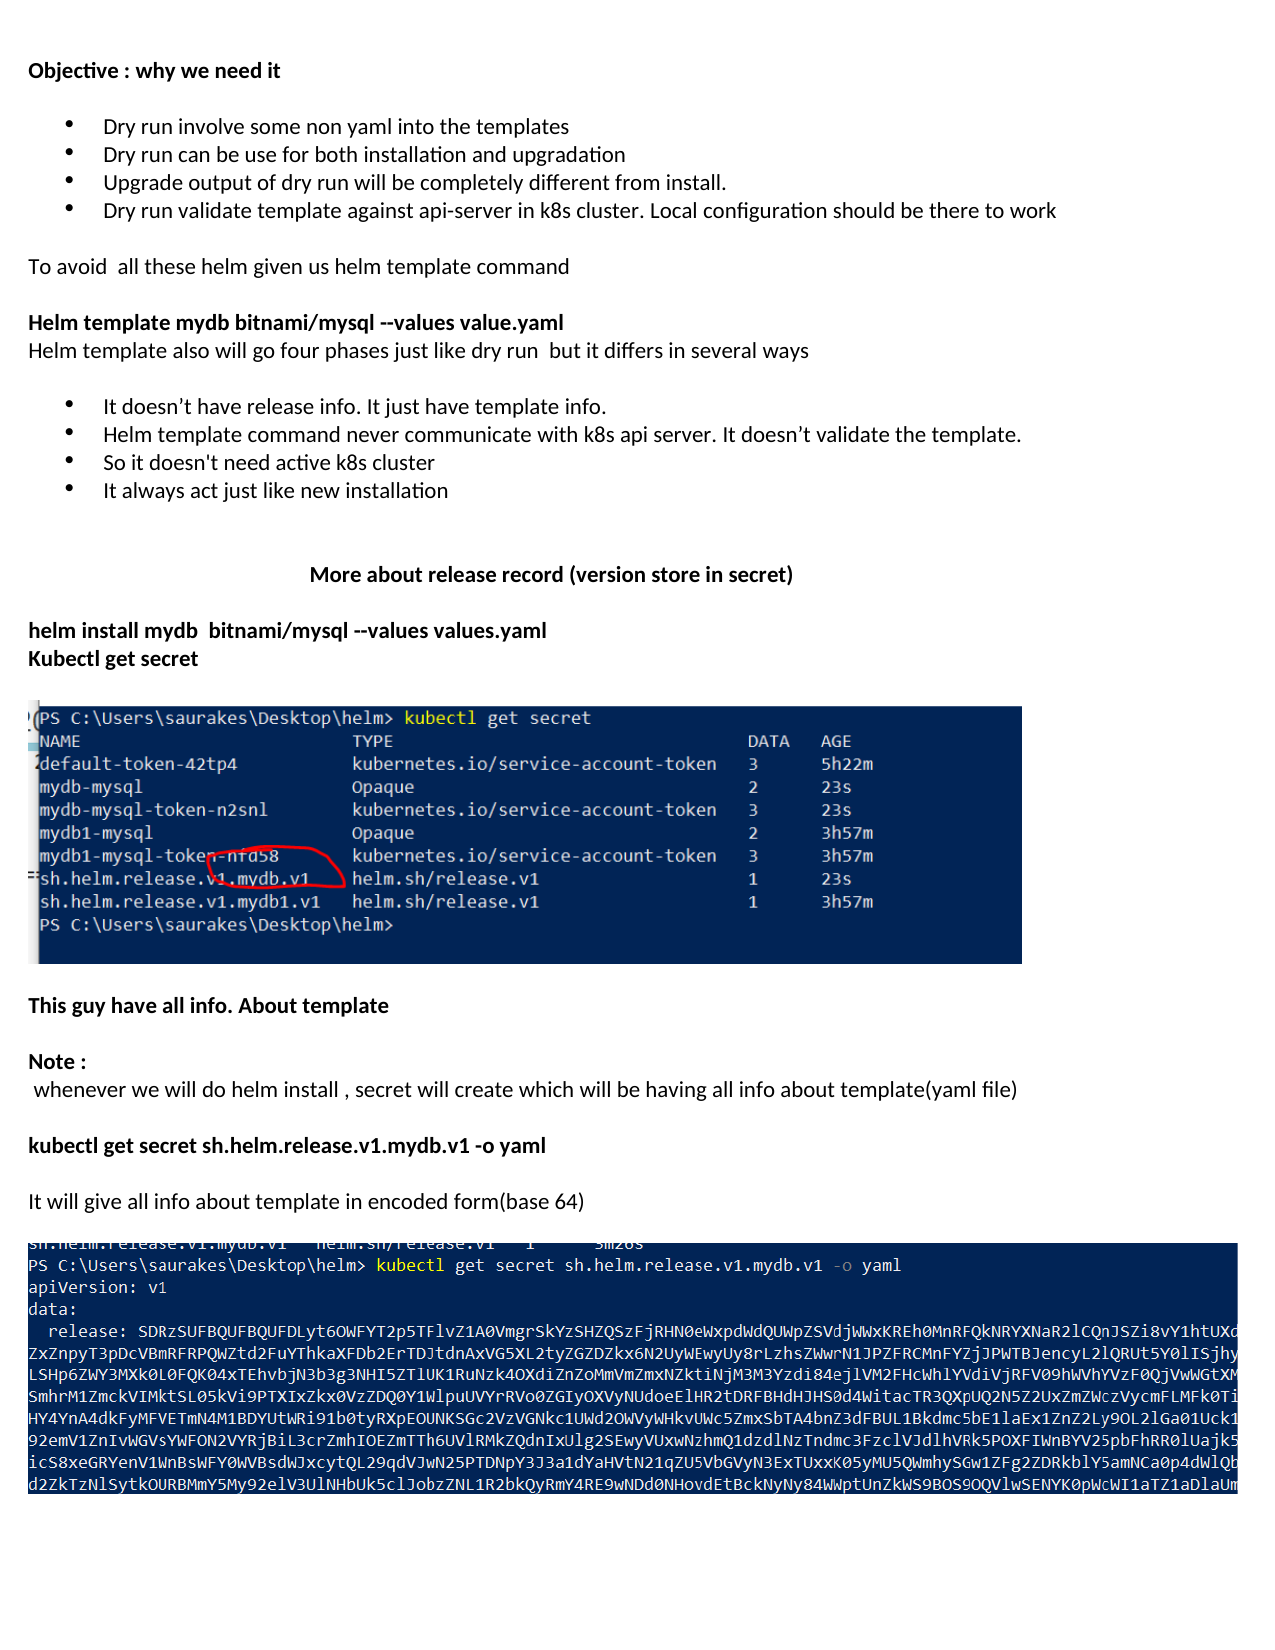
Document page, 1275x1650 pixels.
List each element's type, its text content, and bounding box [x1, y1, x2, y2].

list It doesn’t have release info. It just have template info. [66, 392, 1237, 420]
text More about release record (version store in secret) [309, 561, 1237, 588]
text Helm template mydb bitnami/mysql --values value.yaml [28, 308, 1237, 336]
text It will give all info about template in encoded form(base 64) [28, 1187, 1237, 1215]
picture [28, 1243, 1238, 1494]
list Dry run can be use for both installation and upgradation [66, 140, 1237, 168]
list Upgrade output of dry run will be completely different from install. [66, 168, 1237, 196]
picture [28, 700, 1022, 964]
text helm install mydb bitnami/mysql --values values.yaml [28, 617, 1237, 644]
text This guy have all info. About template [28, 991, 1237, 1019]
list Dry run involve some non yaml into the templates [66, 112, 1237, 140]
text kubectl get secret sh.helm.release.v1.mydb.v1 -o yaml [28, 1131, 1237, 1159]
list Helm template command never communicate with k8s api server. It doesn’t validate the template. [66, 420, 1237, 448]
text To avoid all these helm given us helm template command [28, 252, 1237, 280]
text whenever we will do helm install , secret will create which will be having all info about template(yaml file) [28, 1075, 1237, 1103]
text Kubectl get secret [28, 644, 1237, 673]
list Dry run validate template against api-server in k8s cluster. Local configuration should be there to work [66, 196, 1237, 224]
list So it doesn't need active k8s cluster [66, 448, 1237, 476]
text Objective : why we need it [28, 56, 1237, 84]
text Note : [28, 1047, 1237, 1075]
text Helm template also will go four phases just like dry run but it differs in several ways [28, 336, 1237, 364]
list It always act just like new installation [66, 476, 1237, 504]
